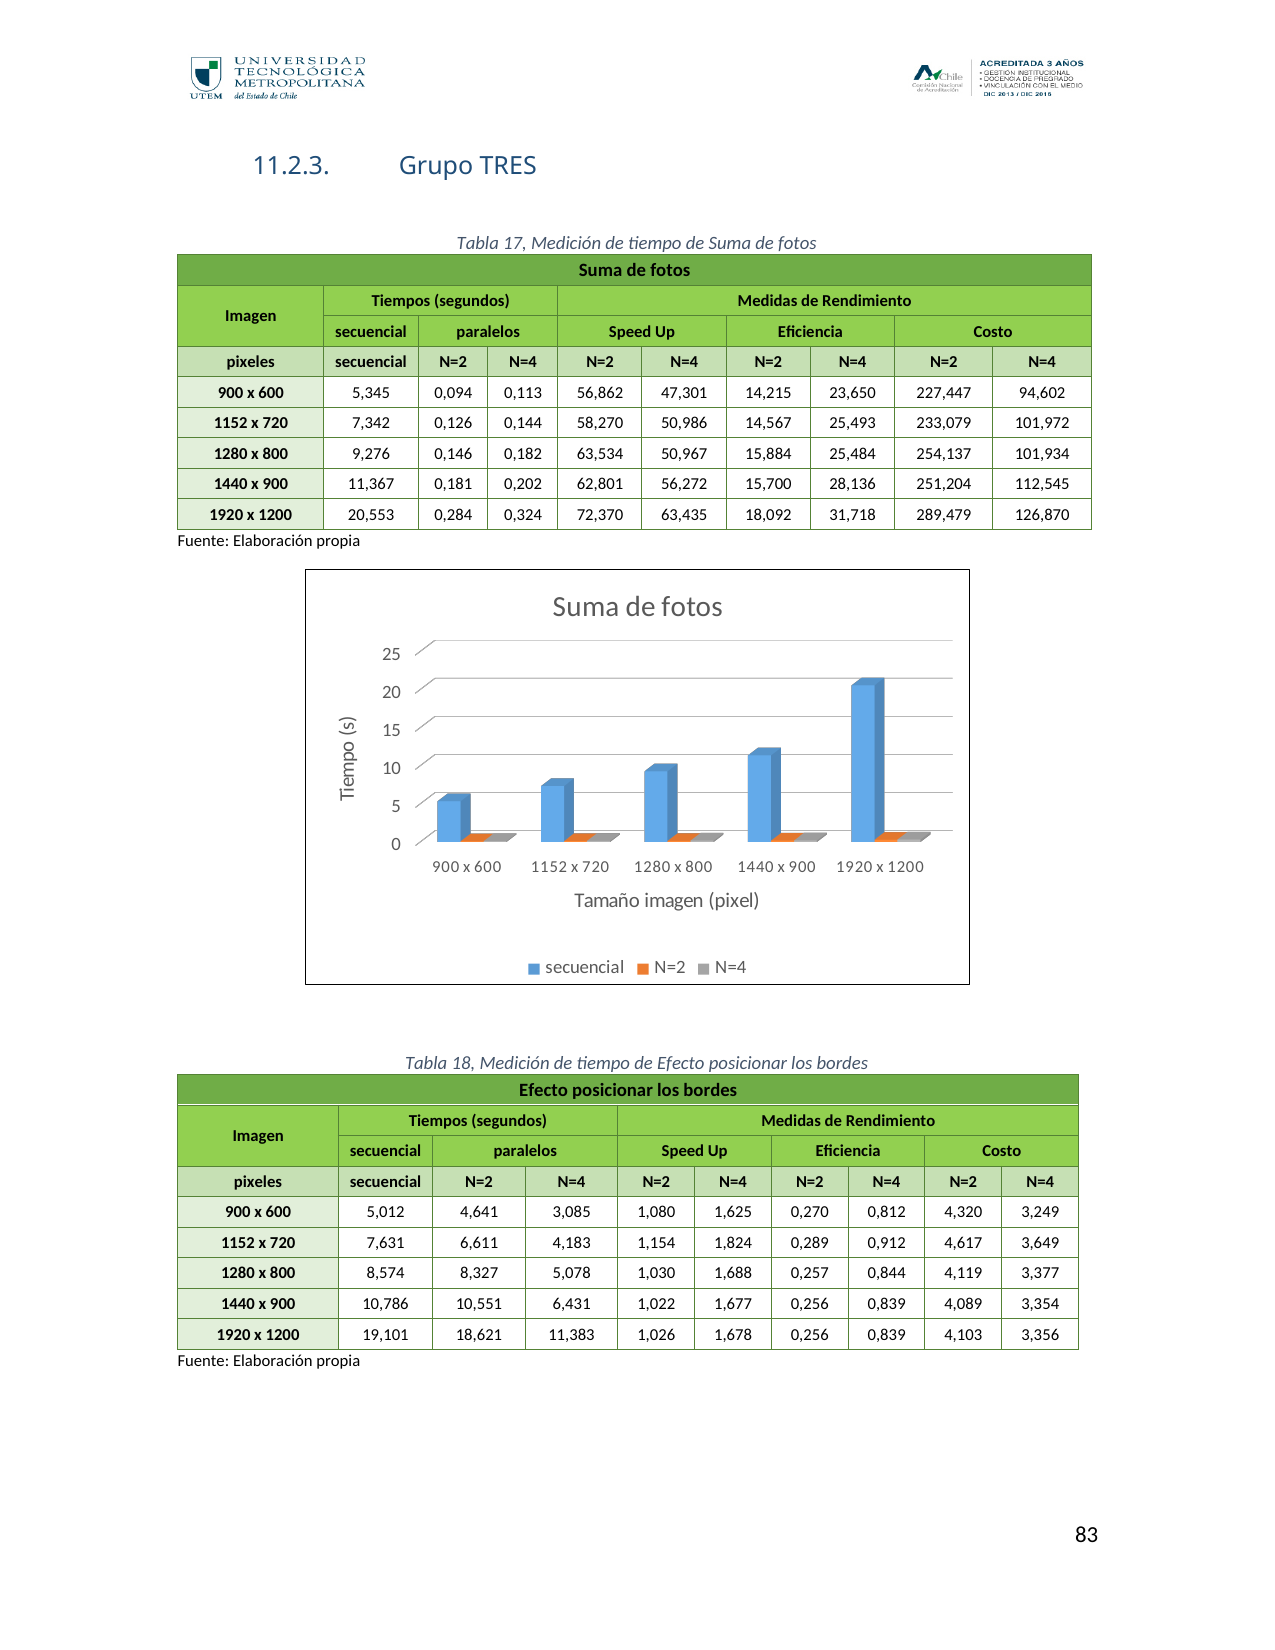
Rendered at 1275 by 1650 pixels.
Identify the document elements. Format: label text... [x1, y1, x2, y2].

table_cell 0,256 [772, 1289, 848, 1318]
table_cell 1,677 [695, 1289, 771, 1318]
table_cell 251,204 [895, 469, 992, 498]
table_cell N=2 [419, 347, 487, 376]
table_cell Speed Up [558, 316, 726, 346]
table_cell Medidas de Rendimiento [558, 286, 1091, 315]
table_header Efecto posicionar los bordes [178, 1075, 1078, 1104]
table_cell 126,870 [993, 499, 1091, 529]
table_cell 4,617 [925, 1228, 1001, 1257]
table_header Suma de fotos [178, 255, 1091, 285]
table_cell 0,094 [419, 377, 487, 407]
table_cell N=4 [849, 1167, 924, 1196]
table_cell 0,839 [849, 1289, 924, 1318]
table_cell 4,183 [526, 1228, 617, 1257]
table_cell 14,215 [727, 377, 810, 407]
table_cell N=4 [1002, 1167, 1078, 1196]
table_cell 0,146 [419, 438, 487, 468]
table_cell 0,126 [419, 408, 487, 437]
table_cell 1152 x 720 [178, 1228, 338, 1257]
table_cell 1280 x 800 [178, 1258, 338, 1288]
table_cell 63,534 [558, 438, 641, 468]
table_cell 1920 x 1200 [178, 1319, 338, 1349]
table_cell 15,884 [727, 438, 810, 468]
table_cell 0,912 [849, 1228, 924, 1257]
table_cell 4,089 [925, 1289, 1001, 1318]
table_cell 1,030 [618, 1258, 694, 1288]
table_cell Tiempos (segundos) [324, 286, 557, 315]
table_cell 1920 x 1200 [178, 499, 323, 529]
table_cell 0,284 [419, 499, 487, 529]
table_cell 50,986 [642, 408, 726, 437]
table_cell N=2 [433, 1167, 525, 1196]
text Tabla 18, Medición de tiempo de Efecto posicionar los bordes [177, 1051, 1098, 1074]
table_cell 254,137 [895, 438, 992, 468]
table_cell 233,079 [895, 408, 992, 437]
table_cell Imagen [178, 286, 323, 346]
table_cell 1,022 [618, 1289, 694, 1318]
table_cell 0,144 [488, 408, 557, 437]
table_cell 1440 x 900 [178, 1289, 338, 1318]
table_cell 1,678 [695, 1319, 771, 1349]
text Fuente: Elaboración propia [177, 1350, 1098, 1370]
table_cell 58,270 [558, 408, 641, 437]
table_cell 0,257 [772, 1258, 848, 1288]
table_cell 7,342 [324, 408, 418, 437]
text Fuente: Elaboración propia [177, 530, 1098, 550]
table_cell secuencial [339, 1167, 432, 1196]
table_cell 0,812 [849, 1197, 924, 1227]
table_cell 0,839 [849, 1319, 924, 1349]
table_cell 9,276 [324, 438, 418, 468]
table_cell 1,026 [618, 1319, 694, 1349]
table_cell 18,092 [727, 499, 810, 529]
table_cell 56,862 [558, 377, 641, 407]
table_cell 4,641 [433, 1197, 525, 1227]
table_cell N=4 [488, 347, 557, 376]
table_cell N=4 [811, 347, 894, 376]
table_cell 20,553 [324, 499, 418, 529]
table_cell secuencial [324, 316, 418, 346]
table_cell 1,080 [618, 1197, 694, 1227]
table_cell Costo [895, 316, 1091, 346]
table_cell Imagen [178, 1106, 338, 1166]
picture [896, 32, 1095, 117]
table_cell 11,367 [324, 469, 418, 498]
table_cell N=2 [558, 347, 641, 376]
table_cell paralelos [419, 316, 557, 346]
table_cell 50,967 [642, 438, 726, 468]
table_cell 4,119 [925, 1258, 1001, 1288]
table_cell 0,844 [849, 1258, 924, 1288]
table_cell 56,272 [642, 469, 726, 498]
table_cell secuencial [324, 347, 418, 376]
table_cell 8,574 [339, 1258, 432, 1288]
table_cell Eficiencia [727, 316, 894, 346]
table_cell 289,479 [895, 499, 992, 529]
table_cell 0,182 [488, 438, 557, 468]
table_cell 72,370 [558, 499, 641, 529]
table_cell 6,431 [526, 1289, 617, 1318]
table_cell 0,289 [772, 1228, 848, 1257]
table_cell 6,611 [433, 1228, 525, 1257]
table_cell 47,301 [642, 377, 726, 407]
table_cell pixeles [178, 347, 323, 376]
table_cell Speed Up [618, 1136, 771, 1166]
table_cell Costo [925, 1136, 1078, 1166]
table_cell N=4 [526, 1167, 617, 1196]
table_cell 3,649 [1002, 1228, 1078, 1257]
table_cell 0,256 [772, 1319, 848, 1349]
table_cell Medidas de Rendimiento [618, 1106, 1078, 1135]
table_cell 900 x 600 [178, 377, 323, 407]
table_cell Tiempos (segundos) [339, 1106, 617, 1135]
table_cell 62,801 [558, 469, 641, 498]
picture [177, 34, 389, 117]
table_cell 1152 x 720 [178, 408, 323, 437]
table_cell 4,103 [925, 1319, 1001, 1349]
table_cell 14,567 [727, 408, 810, 437]
table_cell 227,447 [895, 377, 992, 407]
table_cell 0,324 [488, 499, 557, 529]
table_cell 25,493 [811, 408, 894, 437]
table_cell 1,688 [695, 1258, 771, 1288]
table_cell 63,435 [642, 499, 726, 529]
table_cell N=2 [727, 347, 810, 376]
table_cell 3,249 [1002, 1197, 1078, 1227]
table_cell pixeles [178, 1167, 338, 1196]
table_cell 23,650 [811, 377, 894, 407]
table_cell N=2 [895, 347, 992, 376]
table_cell secuencial [339, 1136, 432, 1166]
table_cell 5,012 [339, 1197, 432, 1227]
table_cell 8,327 [433, 1258, 525, 1288]
table_cell 7,631 [339, 1228, 432, 1257]
table_cell 15,700 [727, 469, 810, 498]
table_cell 1280 x 800 [178, 438, 323, 468]
table_cell 0,270 [772, 1197, 848, 1227]
table_cell 4,320 [925, 1197, 1001, 1227]
table_cell 10,786 [339, 1289, 432, 1318]
table_cell 5,078 [526, 1258, 617, 1288]
table_cell 900 x 600 [178, 1197, 338, 1227]
table_cell N=4 [695, 1167, 771, 1196]
table_cell N=4 [993, 347, 1091, 376]
table_cell 31,718 [811, 499, 894, 529]
table_cell 28,136 [811, 469, 894, 498]
table_cell 0,202 [488, 469, 557, 498]
table_cell 3,377 [1002, 1258, 1078, 1288]
table_cell 1,824 [695, 1228, 771, 1257]
table_cell 19,101 [339, 1319, 432, 1349]
table_cell 5,345 [324, 377, 418, 407]
table_cell 25,484 [811, 438, 894, 468]
table_cell 94,602 [993, 377, 1091, 407]
table_cell 1440 x 900 [178, 469, 323, 498]
text Tabla 17, Medición de tiempo de Suma de fotos [177, 231, 1098, 254]
table_cell 10,551 [433, 1289, 525, 1318]
table_cell N=2 [925, 1167, 1001, 1196]
table_cell 3,354 [1002, 1289, 1078, 1318]
subtitle Grupo TRES [252, 148, 1098, 182]
table_cell 3,356 [1002, 1319, 1078, 1349]
table_cell N=2 [618, 1167, 694, 1196]
table_cell 18,621 [433, 1319, 525, 1349]
table_cell 112,545 [993, 469, 1091, 498]
table_cell 1,625 [695, 1197, 771, 1227]
table_cell 11,383 [526, 1319, 617, 1349]
table_cell 101,934 [993, 438, 1091, 468]
table_cell paralelos [433, 1136, 617, 1166]
table_cell 0,181 [419, 469, 487, 498]
table_cell 3,085 [526, 1197, 617, 1227]
table_cell N=4 [642, 347, 726, 376]
table_cell 1,154 [618, 1228, 694, 1257]
table_cell 0,113 [488, 377, 557, 407]
table_cell 101,972 [993, 408, 1091, 437]
table_cell Eficiencia [772, 1136, 924, 1166]
table_cell N=2 [772, 1167, 848, 1196]
